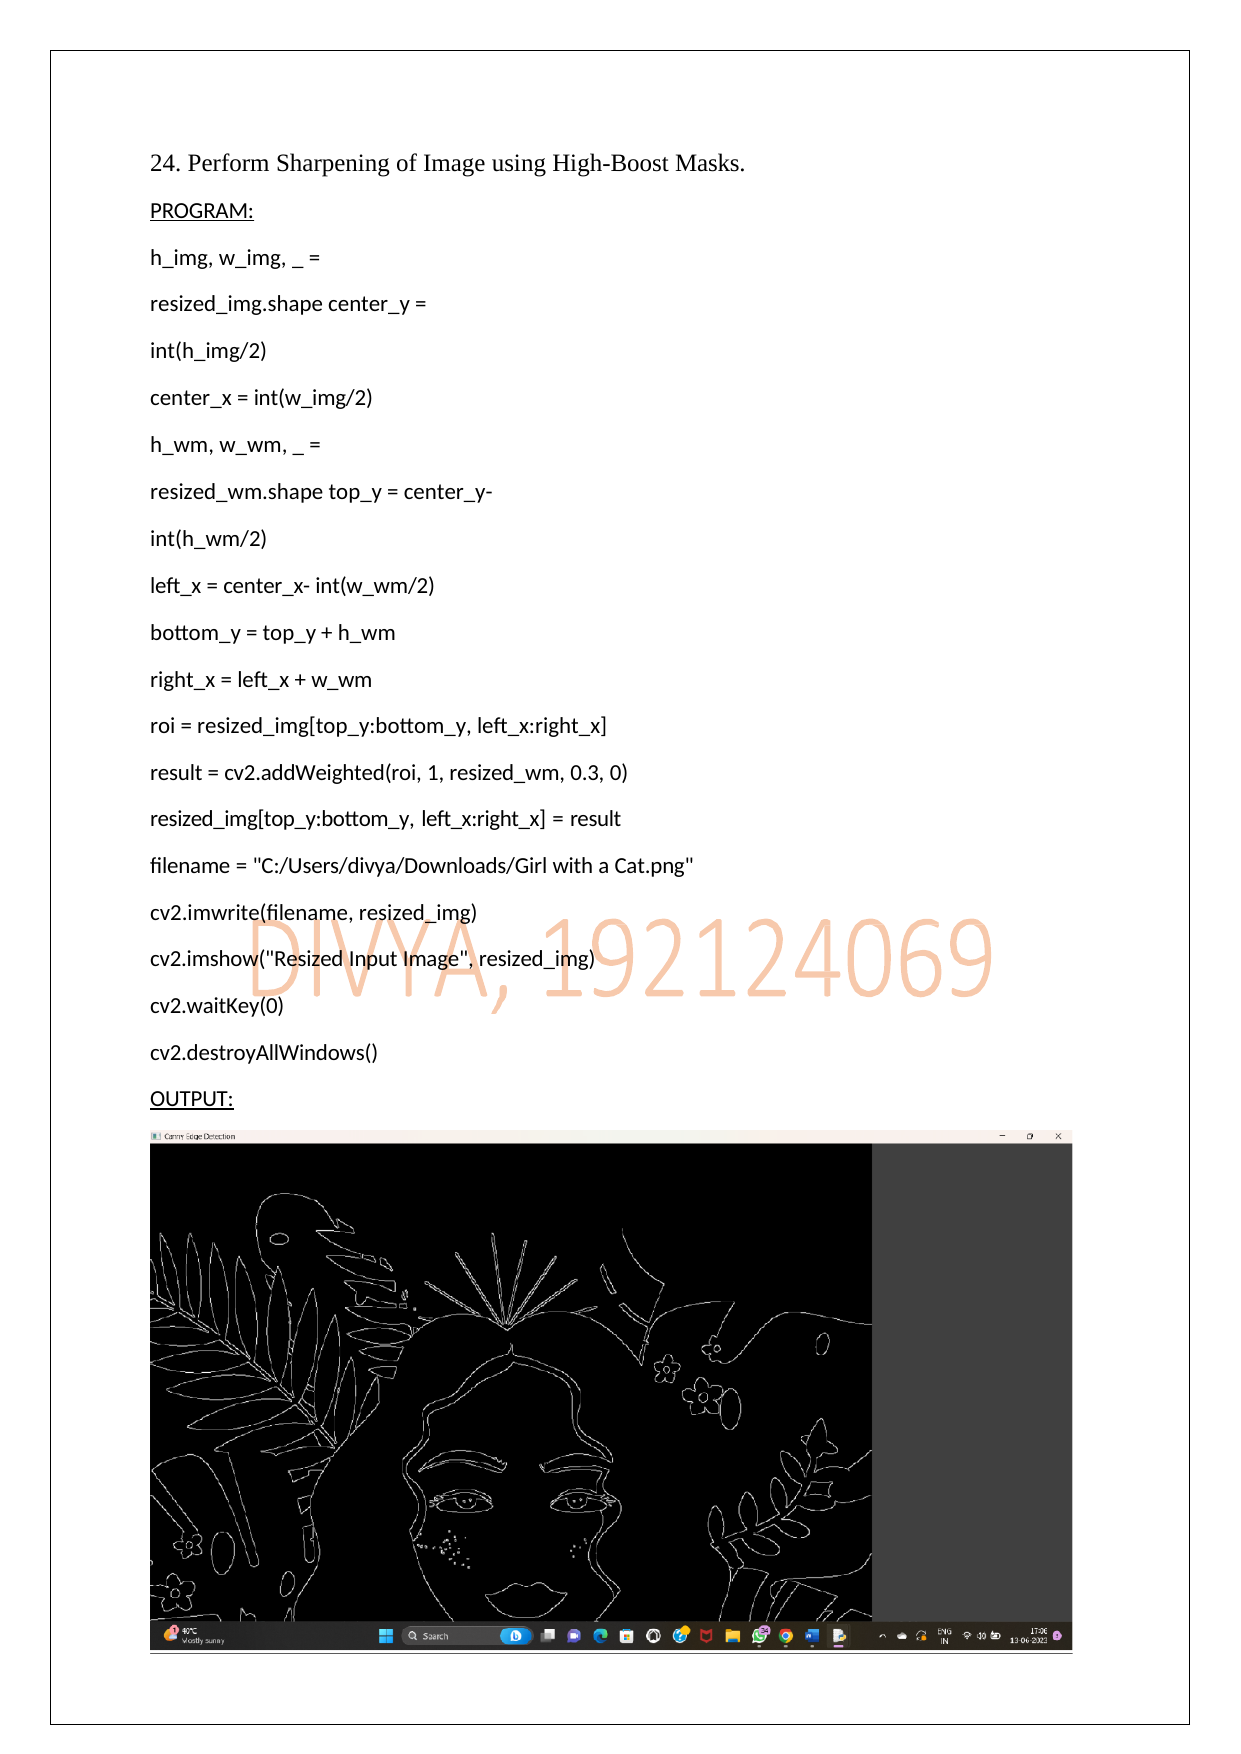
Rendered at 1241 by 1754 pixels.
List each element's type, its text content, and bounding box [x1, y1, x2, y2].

text center_x = int(w_img/2) [150, 383, 1176, 411]
text right_x = left_x + w_wm [150, 665, 1176, 693]
text h_img, w_img, _ = resized_img.shape center_y = int(h_img/2) [150, 243, 494, 364]
picture [150, 1130, 1073, 1654]
text cv2.imshow("Resized Input Image", resized_img) cv2.waitKey(0) [150, 944, 665, 1019]
text filename = "C:/Users/divya/Downloads/Girl with a Cat.png" cv2.imwrite(filename, resized_img) [150, 851, 830, 926]
text cv2.destroyAllWindows() OUTPUT: [150, 1038, 380, 1112]
subtitle PROGRAM: [150, 196, 1176, 224]
text h_wm, w_wm, _ = resized_wm.shape top_y = center_y- int(h_wm/2) [150, 430, 496, 552]
text left_x = center_x- int(w_wm/2) bottom_y = top_y + h_wm [150, 571, 449, 646]
text roi = resized_img[top_y:bottom_y, left_x:right_x] result = cv2.addWeighted(roi, 1, resized_wm, 0.3, 0) resized_img[top_y:bottom_y, left_x:right_x] = result [150, 711, 649, 832]
list Perform Sharpening of Image using High-Boost Masks. [150, 148, 1176, 177]
